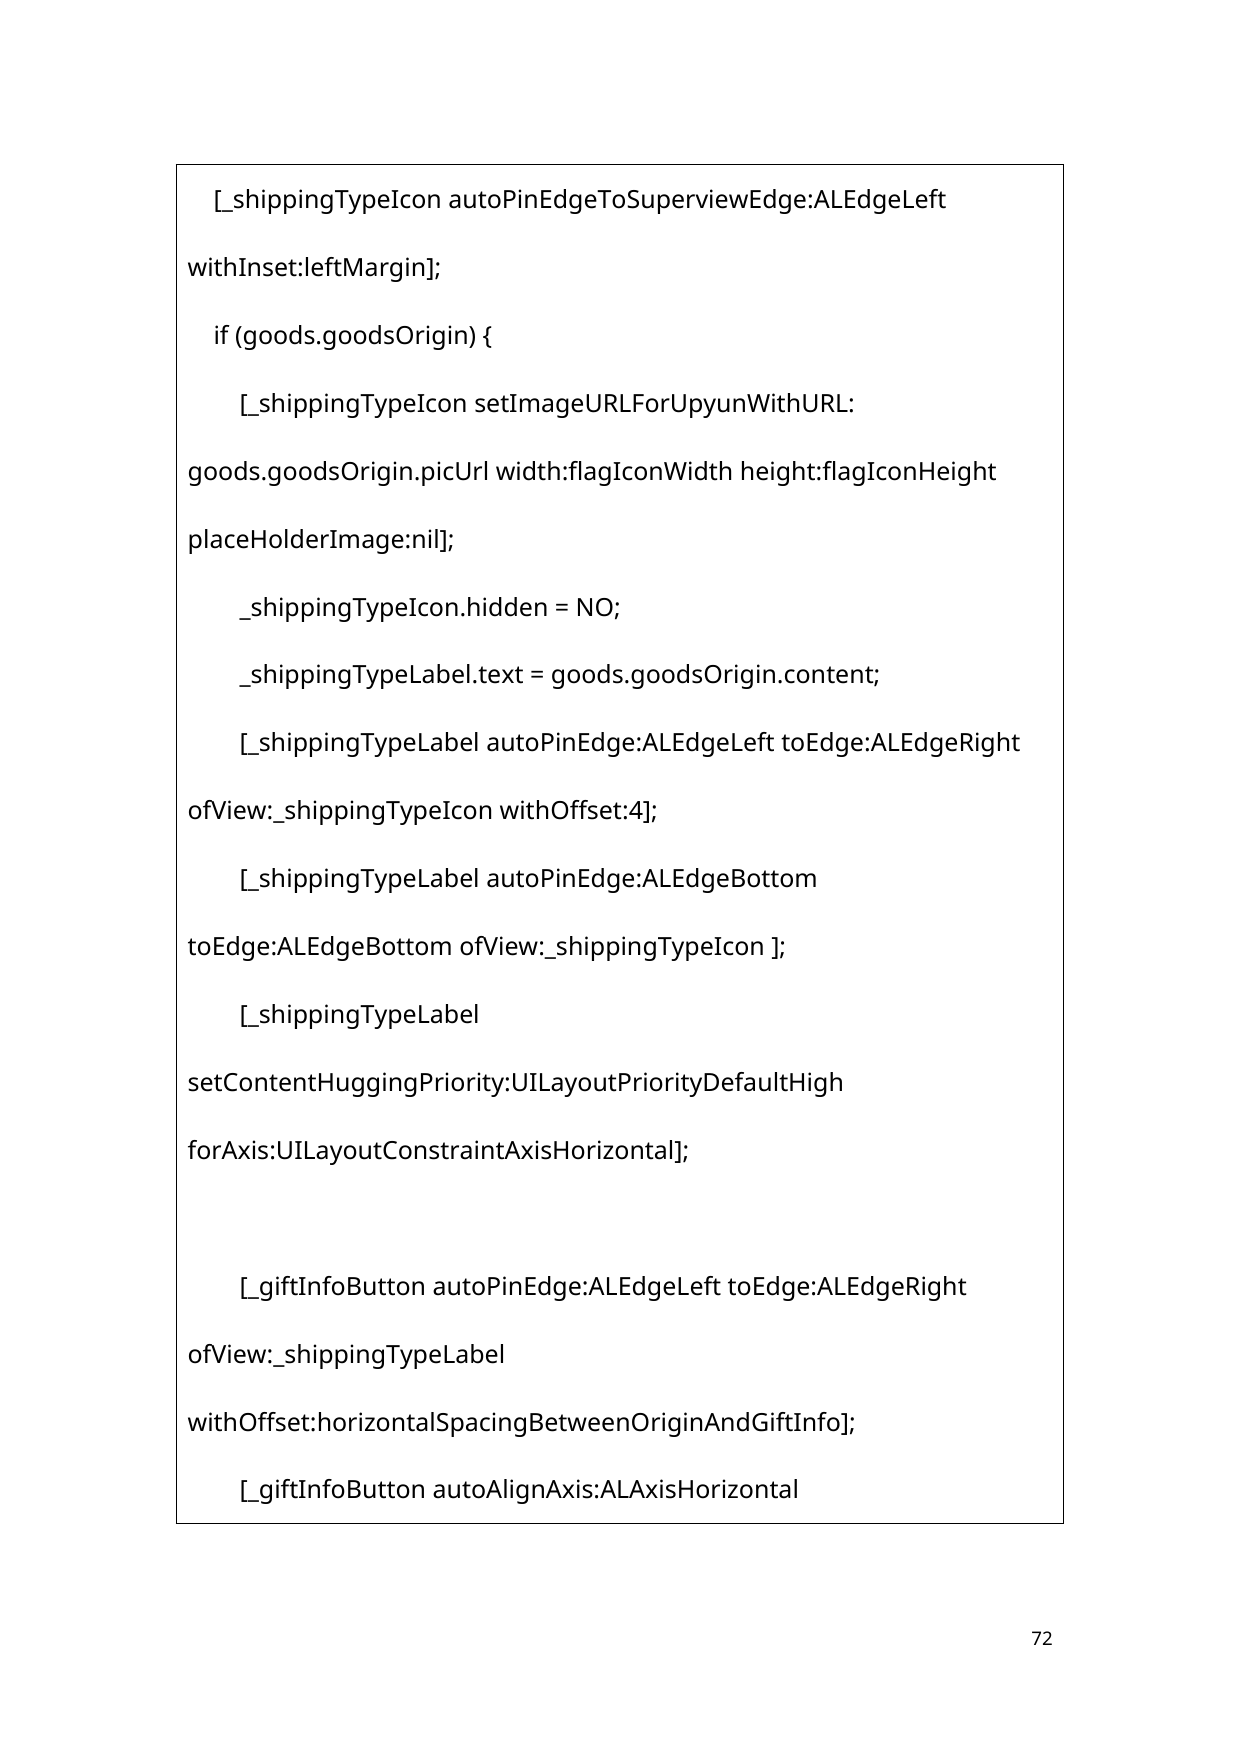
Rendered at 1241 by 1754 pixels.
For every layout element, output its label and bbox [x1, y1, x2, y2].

table_cell [177, 165, 1063, 1523]
